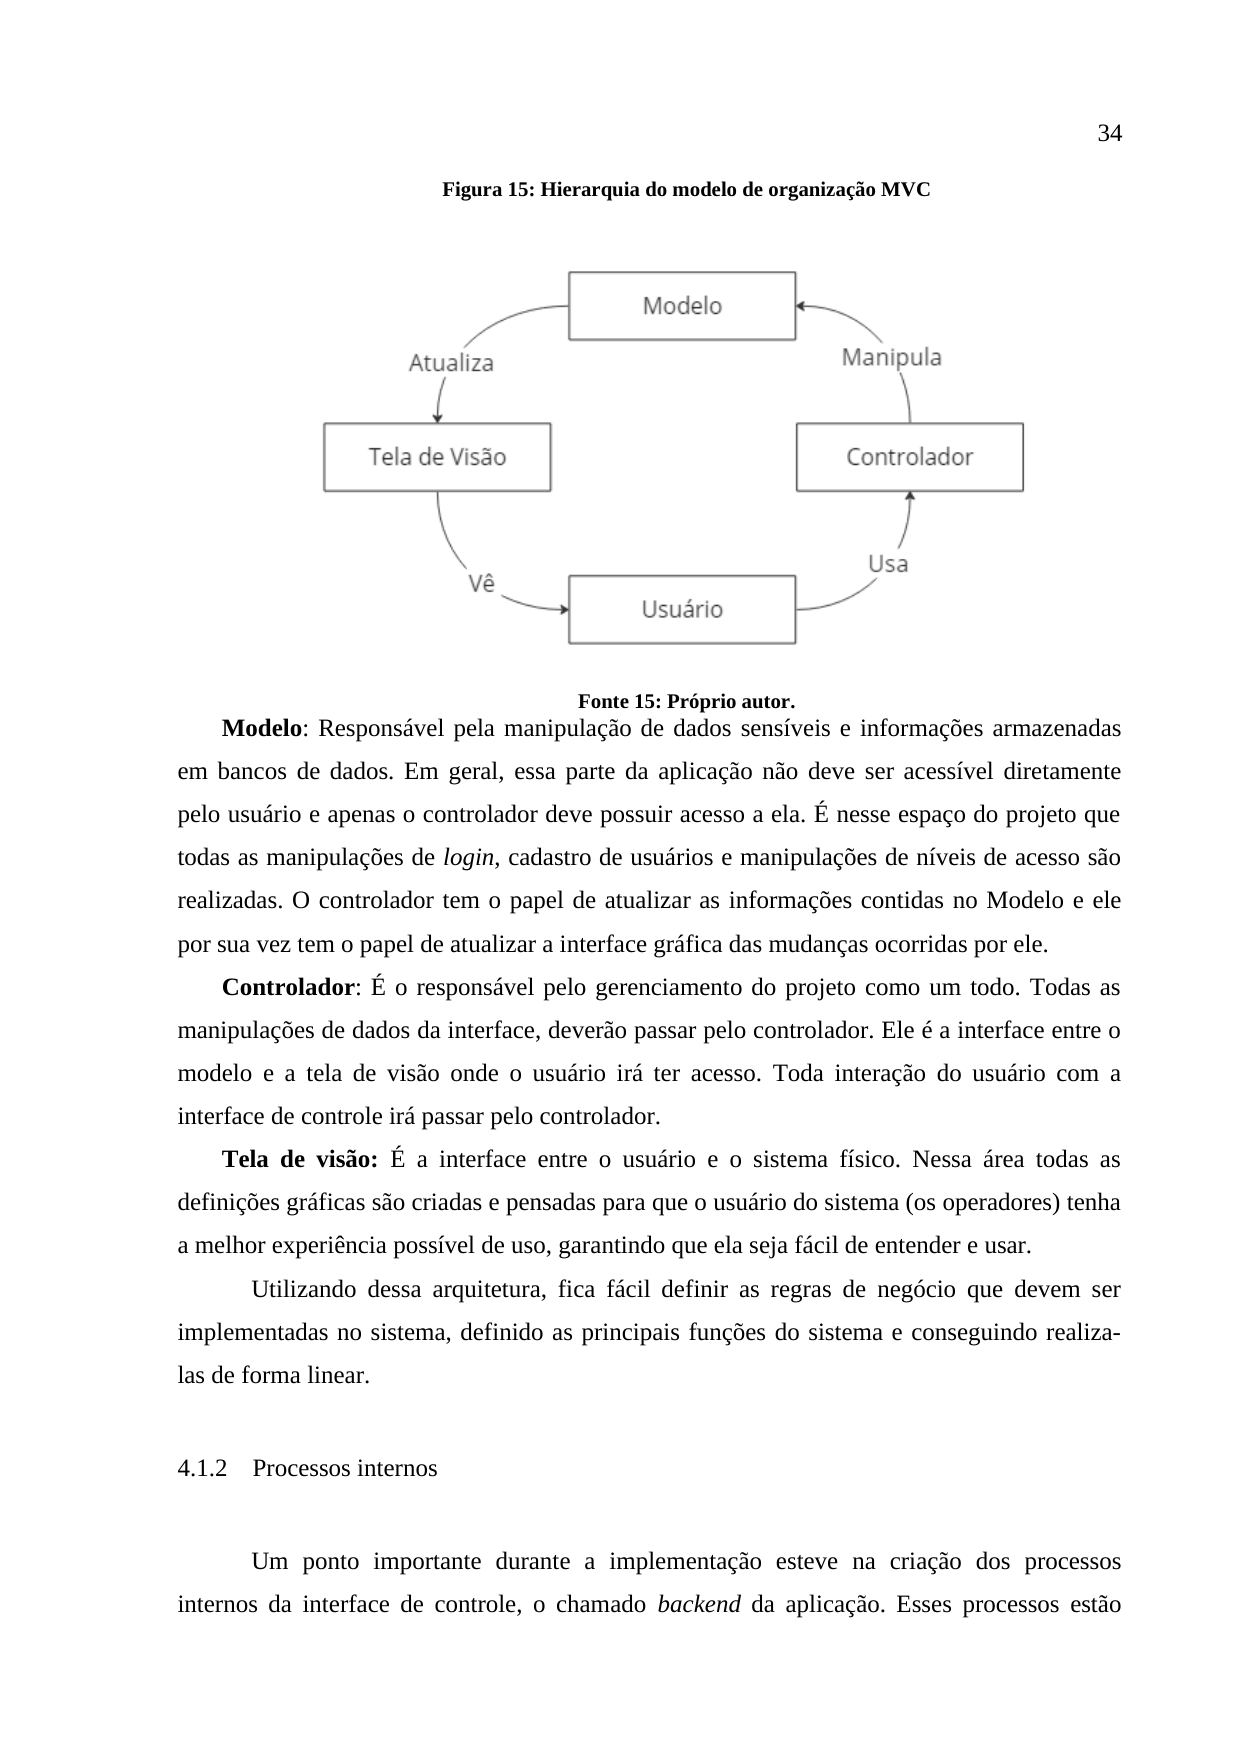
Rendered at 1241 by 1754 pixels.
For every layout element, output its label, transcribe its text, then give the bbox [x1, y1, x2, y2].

text Figura 15: Hierarquia do modelo de organização MVC [177, 177, 1122, 201]
picture [299, 226, 1074, 689]
text Controlador: É o responsável pelo gerenciamento do projeto como um todo. Todas as manipulações de dados da interface, deverão passar pelo controlador. Ele é a interface entre o modelo e a tela de visão onde o usuário irá ter acesso. Toda interação do usuário com a interface de controle irá passar pelo controlador. [177, 972, 1122, 1130]
text Fonte 15: Próprio autor. [177, 689, 1122, 713]
subtitle Processos internos [177, 1453, 1122, 1482]
text Modelo: Responsável pela manipulação de dados sensíveis e informações armazenadas em bancos de dados. Em geral, essa parte da aplicação não deve ser acessível diretamente pelo usuário e apenas o controlador deve possuir acesso a ela. É nesse espaço do projeto que todas as manipulações de login, cadastro de usuários e manipulações de níveis de acesso são realizadas. O controlador tem o papel de atualizar as informações contidas no Modelo e ele por sua vez tem o papel de atualizar a interface gráfica das mudanças ocorridas por ele. [177, 713, 1122, 957]
text Tela de visão: É a interface entre o usuário e o sistema físico. Nessa área todas as definições gráficas são criadas e pensadas para que o usuário do sistema (os operadores) tenha a melhor experiência possível de uso, garantindo que ela seja fácil de entender e usar. [177, 1144, 1122, 1259]
text Utilizando dessa arquitetura, fica fácil definir as regras de negócio que devem ser implementadas no sistema, definido as principais funções do sistema e conseguindo realiza-las de forma linear. [177, 1274, 1122, 1389]
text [177, 1546, 1122, 1618]
